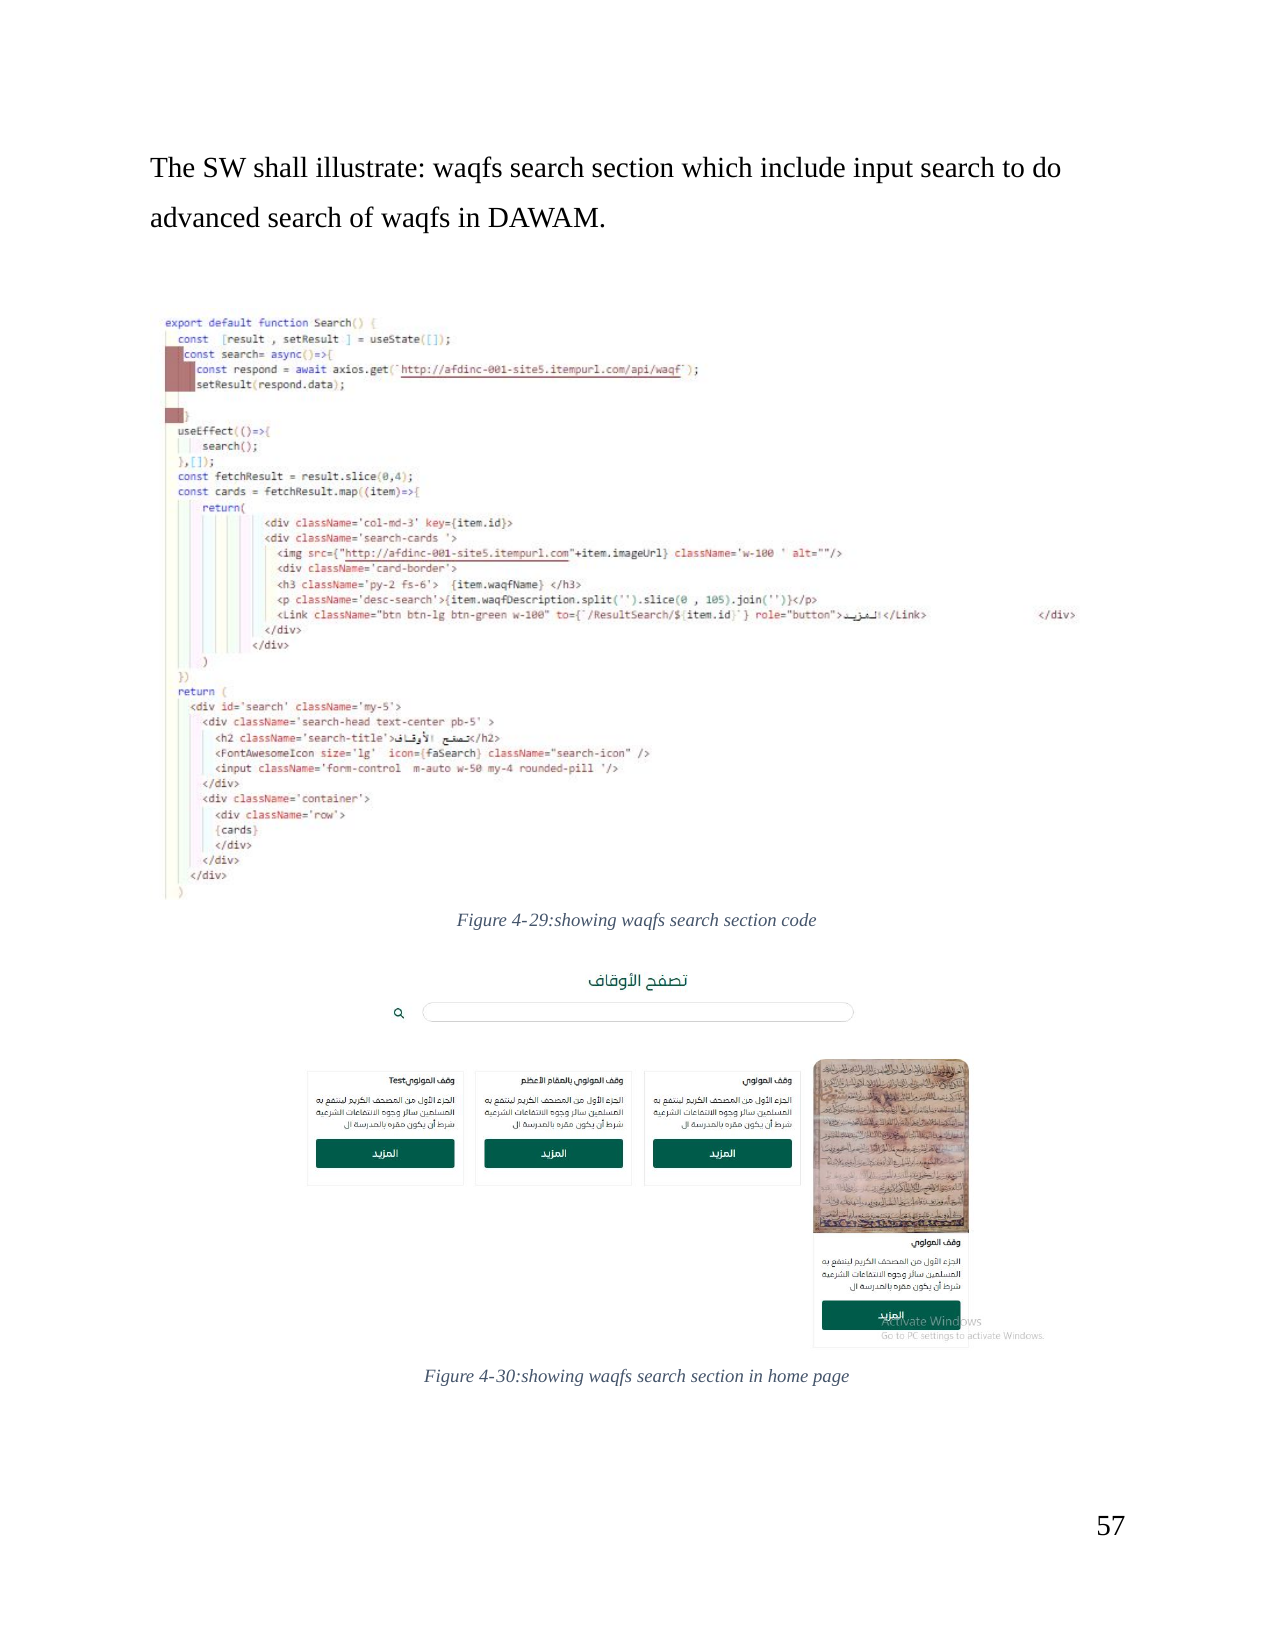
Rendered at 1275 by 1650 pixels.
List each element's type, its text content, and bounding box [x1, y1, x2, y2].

picture [207, 951, 1068, 1356]
picture [150, 308, 1125, 900]
text The SW shall illustrate: waqfs search section which include input search to do advanced search of waqfs in DAWAM. [150, 150, 1125, 234]
